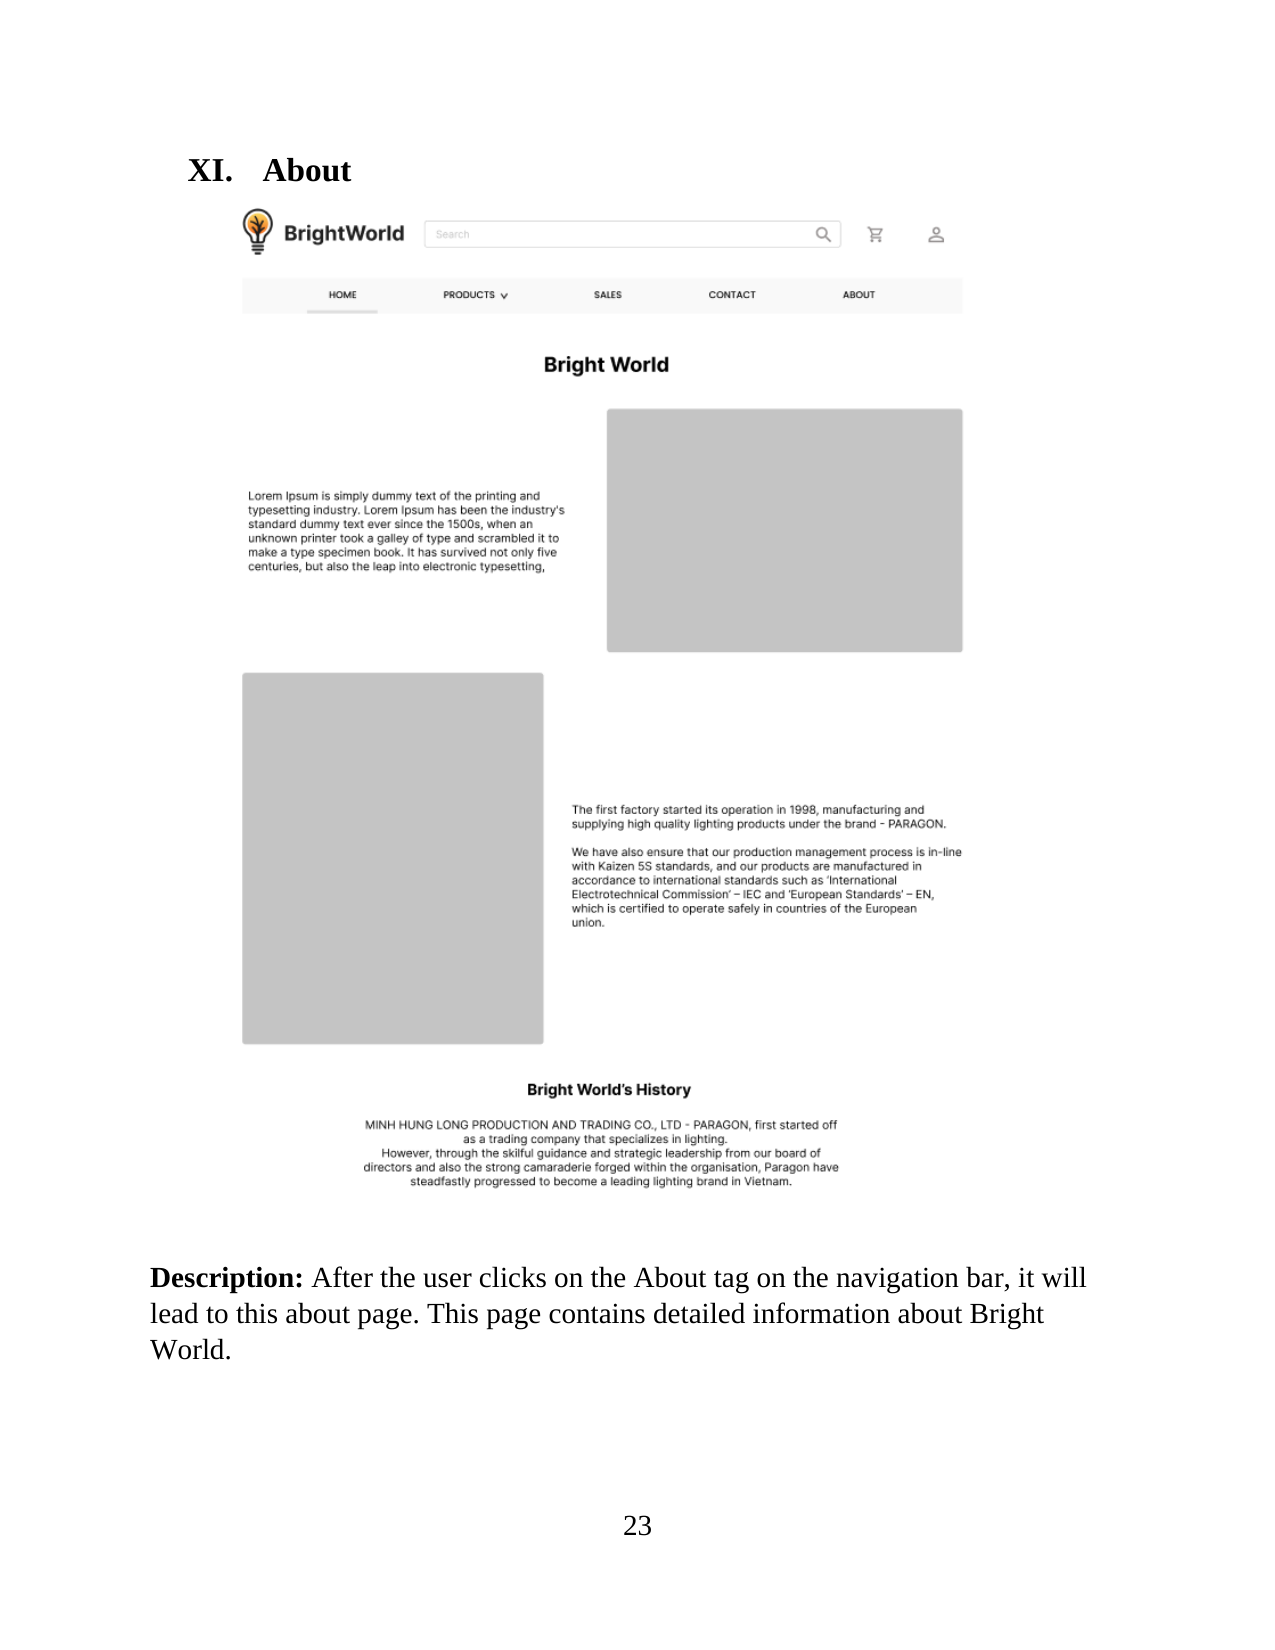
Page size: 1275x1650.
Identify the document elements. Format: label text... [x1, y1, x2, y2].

text Description: After the user clicks on the About tag on the navigation bar, it will lead to this about page. This page contains detailed information about Bright World. [150, 1260, 1125, 1366]
subtitle About [187, 150, 1125, 188]
picture [150, 191, 1050, 1241]
